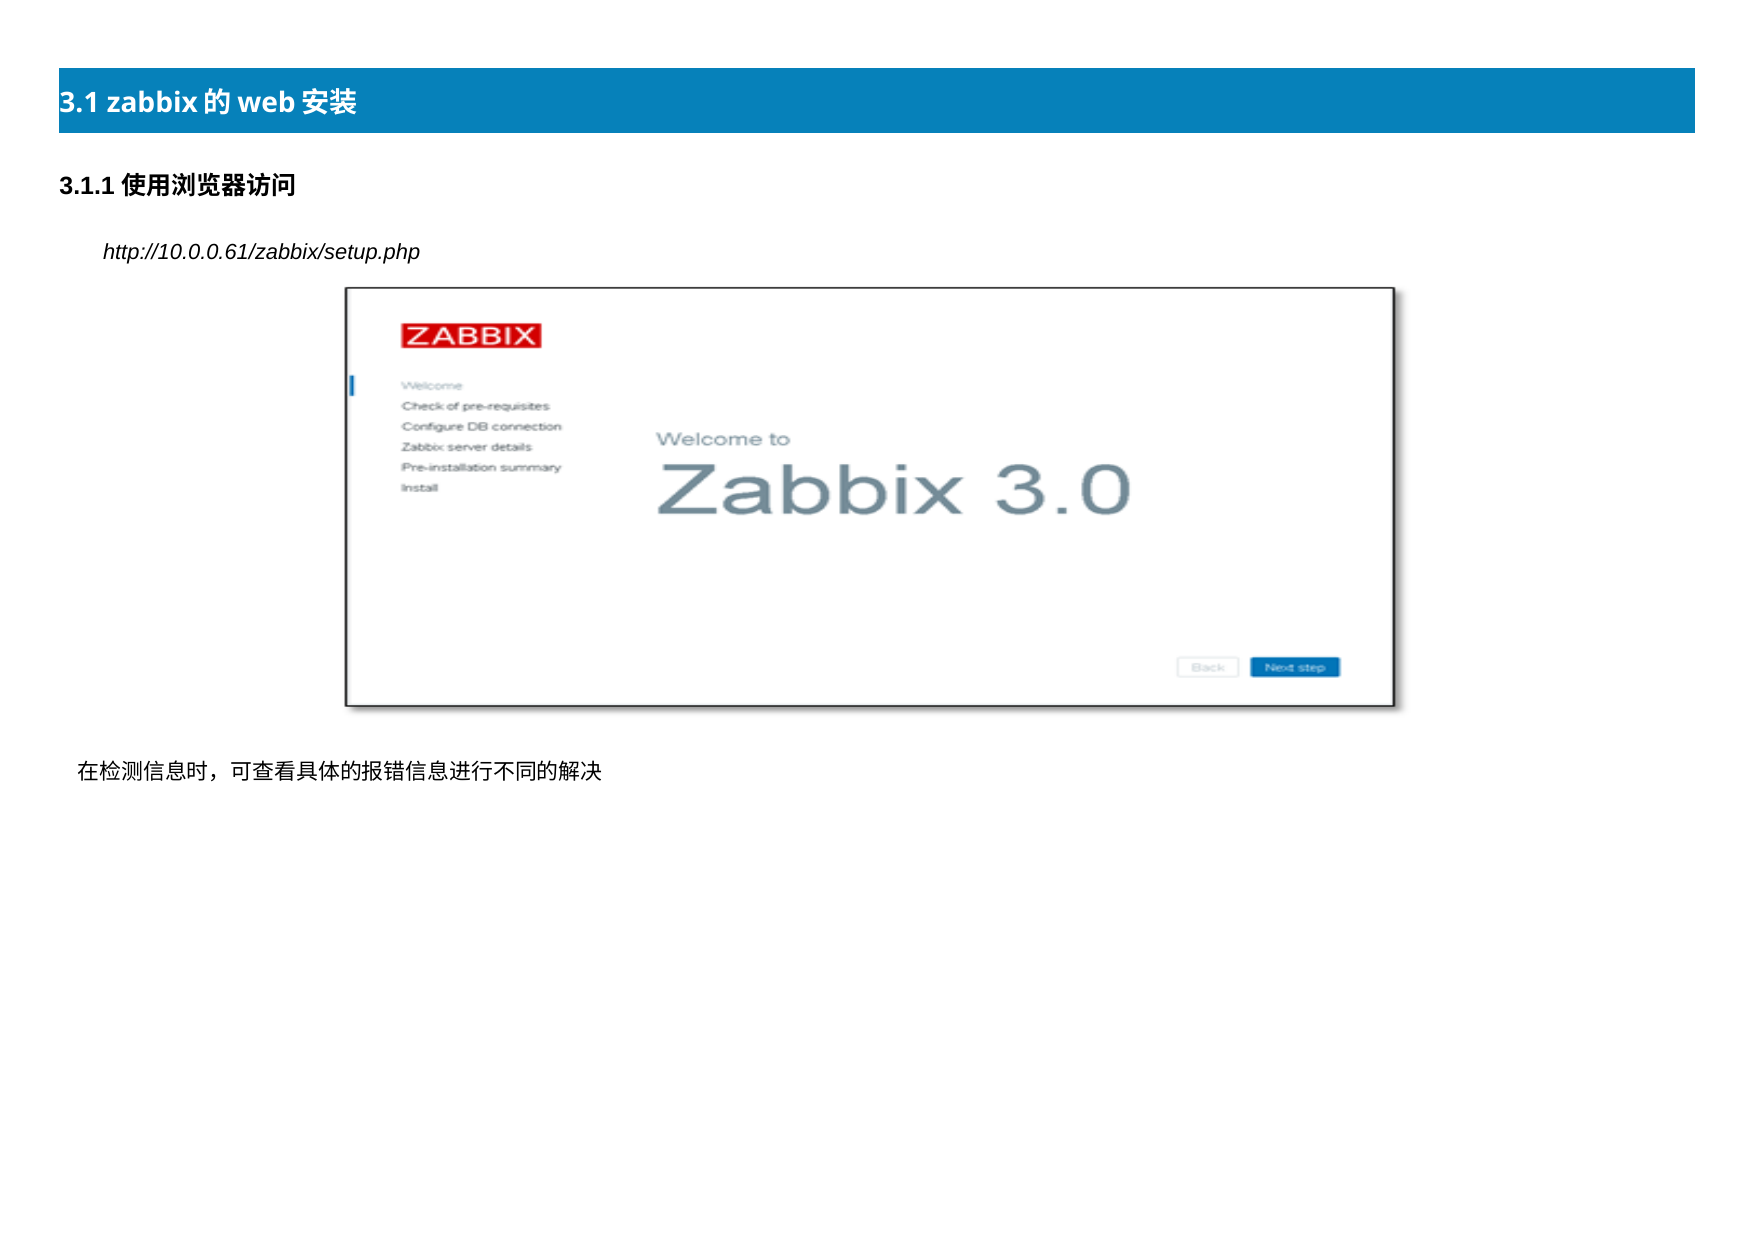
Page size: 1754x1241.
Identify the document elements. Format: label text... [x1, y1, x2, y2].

text http://10.0.0.61/zabbix/setup.php [59, 235, 1695, 268]
text 在检测信息时，可查看具体的报错信息进行不同的解决 [59, 754, 1695, 786]
text 3.1 zabbix的web安装 [59, 68, 1695, 133]
picture [339, 283, 1415, 720]
text 3.1.1 使用浏览器访问 [59, 151, 1695, 216]
